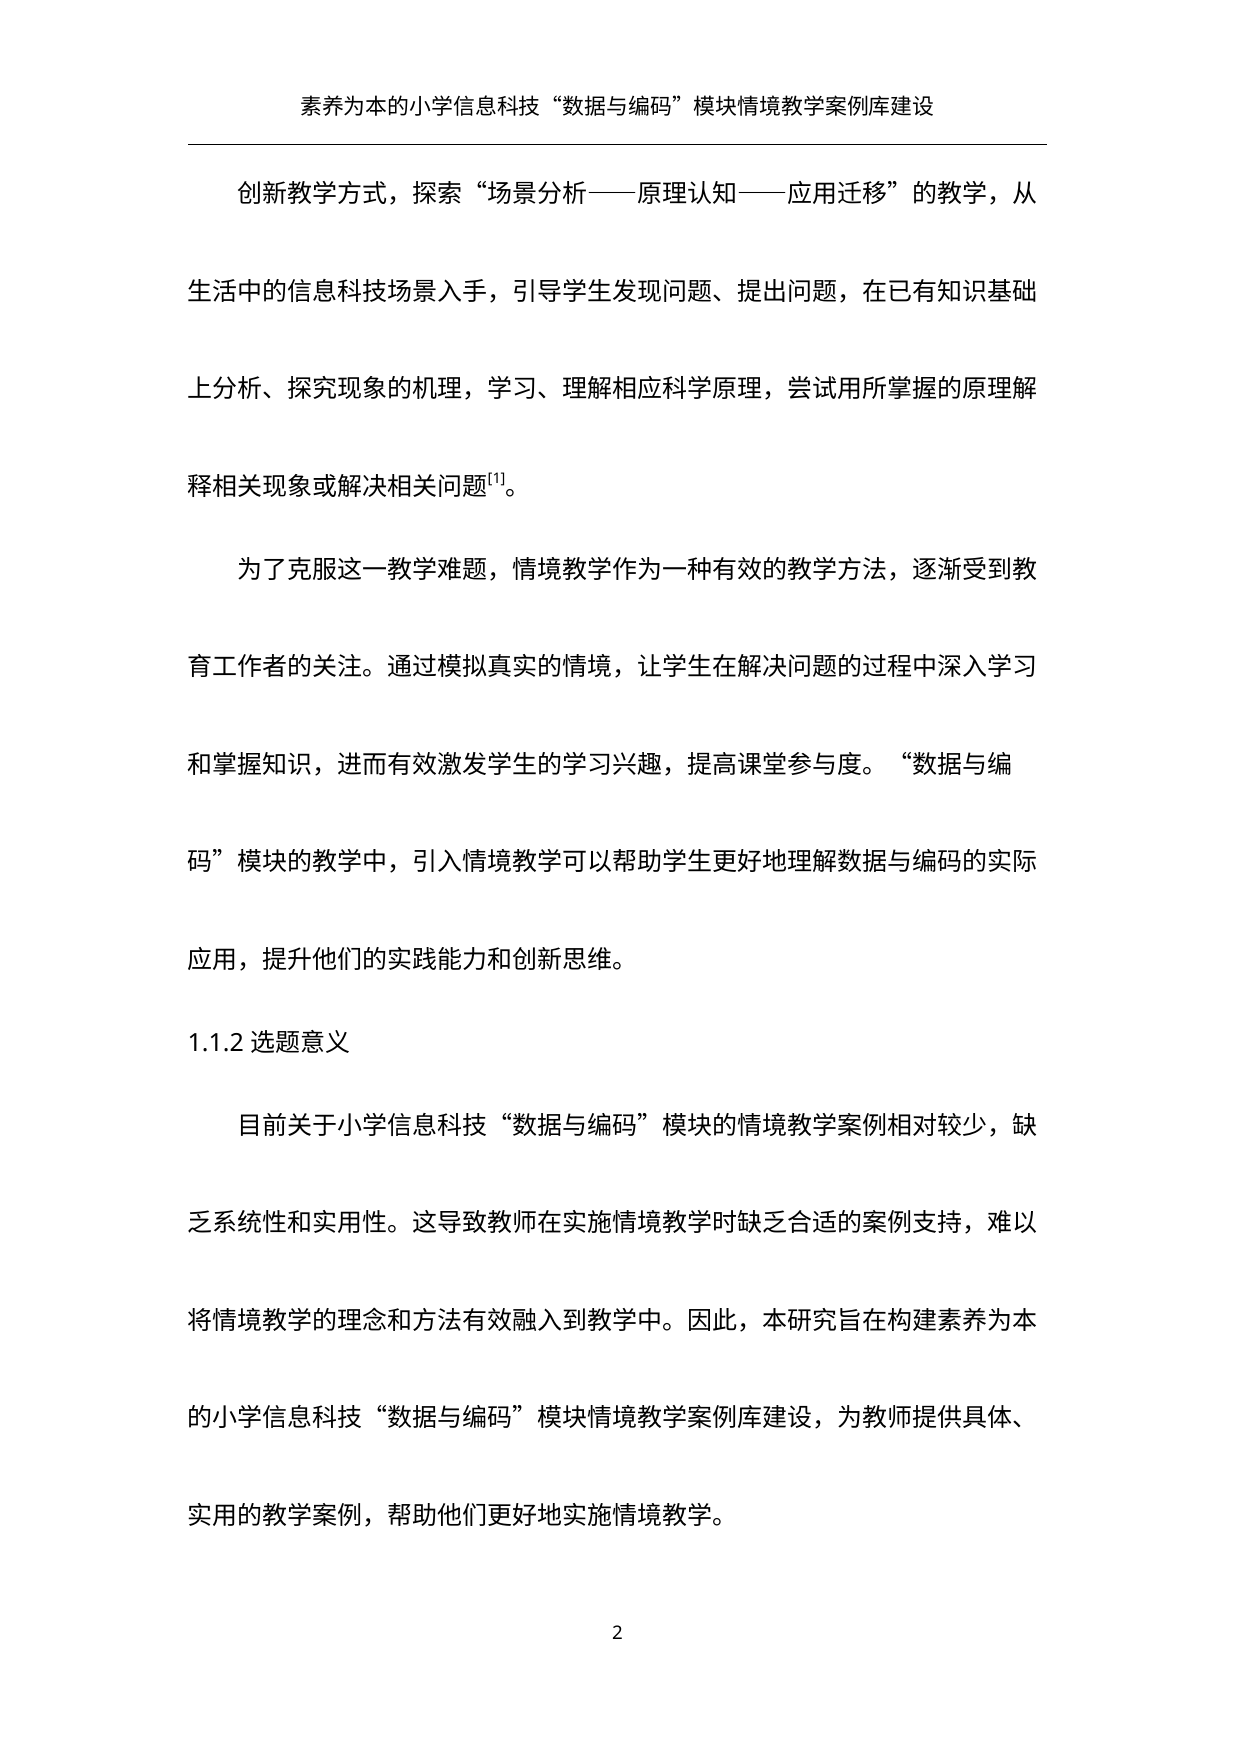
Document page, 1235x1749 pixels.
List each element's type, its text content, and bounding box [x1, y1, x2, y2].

text 为了克服这一教学难题，情境教学作为一种有效的教学方法，逐渐受到教育工作者的关注。通过模拟真实的情境，让学生在解决问题的过程中深入学习和掌握知识，进而有效激发学生的学习兴趣，提高课堂参与度。“数据与编码”模块的教学中，引入情境教学可以帮助学生更好地理解数据与编码的实际应用，提升他们的实践能力和创新思维。 [187, 535, 1047, 990]
text 目前关于小学信息科技“数据与编码”模块的情境教学案例相对较少，缺乏系统性和实用性。这导致教师在实施情境教学时缺乏合适的案例支持，难以将情境教学的理念和方法有效融入到教学中。因此，本研究旨在构建素养为本的小学信息科技“数据与编码”模块情境教学案例库建设，为教师提供具体、实用的教学案例，帮助他们更好地实施情境教学。 [187, 1091, 1047, 1546]
text 创新教学方式，探索“场景分析——原理认知——应用迁移”的教学，从生活中的信息科技场景入手，引导学生发现问题、提出问题，在已有知识基础上分析、探究现象的机理，学习、理解相应科学原理，尝试用所掌握的原理解释相关现象或解决相关问题[1]。 [187, 159, 1047, 517]
text 1.1.2 选题意义 [187, 1008, 1047, 1073]
